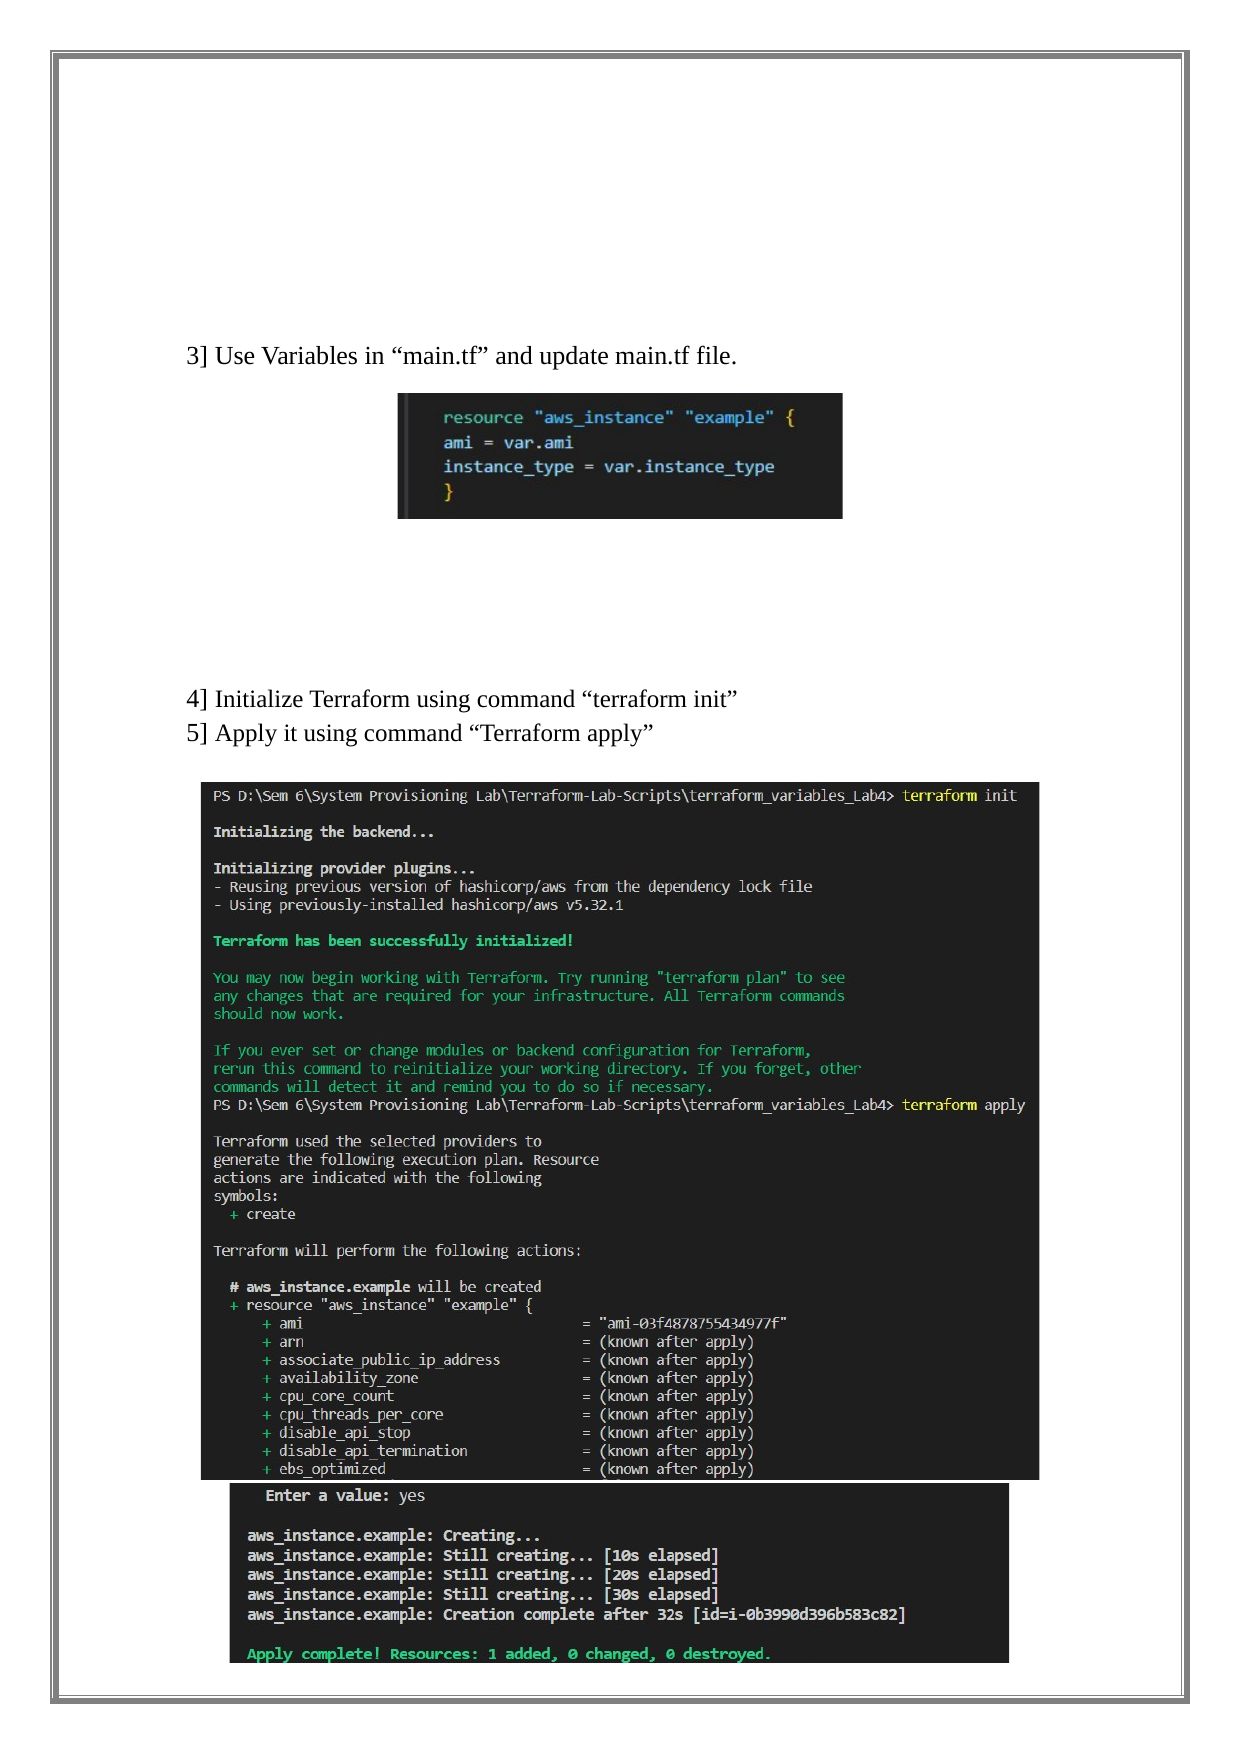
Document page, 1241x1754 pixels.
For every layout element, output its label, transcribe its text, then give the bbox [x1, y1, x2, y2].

list Use Variables in “main.tf” and update main.tf file. [186, 340, 977, 370]
picture [397, 393, 843, 519]
picture [229, 1483, 1010, 1663]
list Apply it using command “Terraform apply” [186, 717, 977, 747]
picture [200, 782, 1040, 1480]
list Initialize Terraform using command “terraform init” [186, 683, 977, 713]
